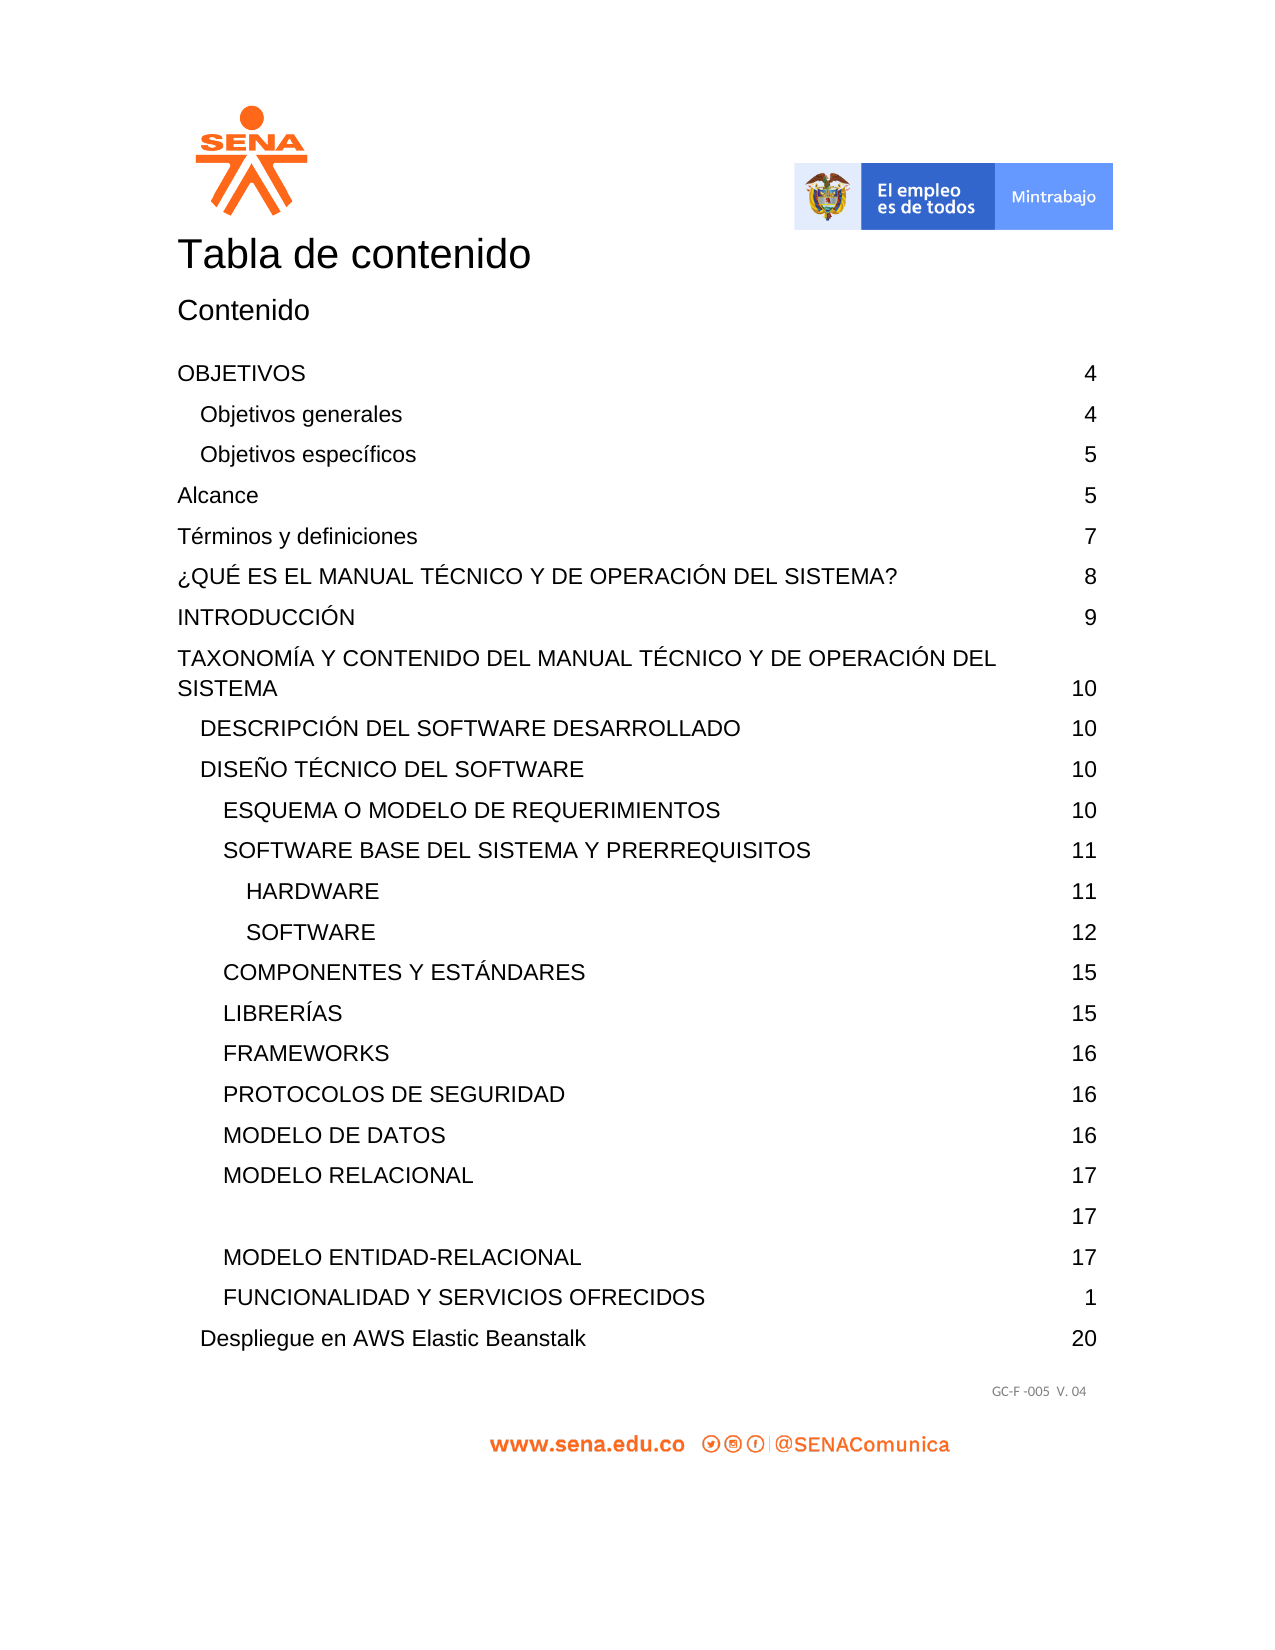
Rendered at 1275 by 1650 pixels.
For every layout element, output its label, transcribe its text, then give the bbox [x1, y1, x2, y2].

picture [478, 1423, 960, 1464]
picture [794, 163, 1113, 230]
title Tabla de contenido [177, 230, 1098, 278]
picture [177, 85, 325, 230]
subtitle Contenido [177, 293, 1098, 327]
